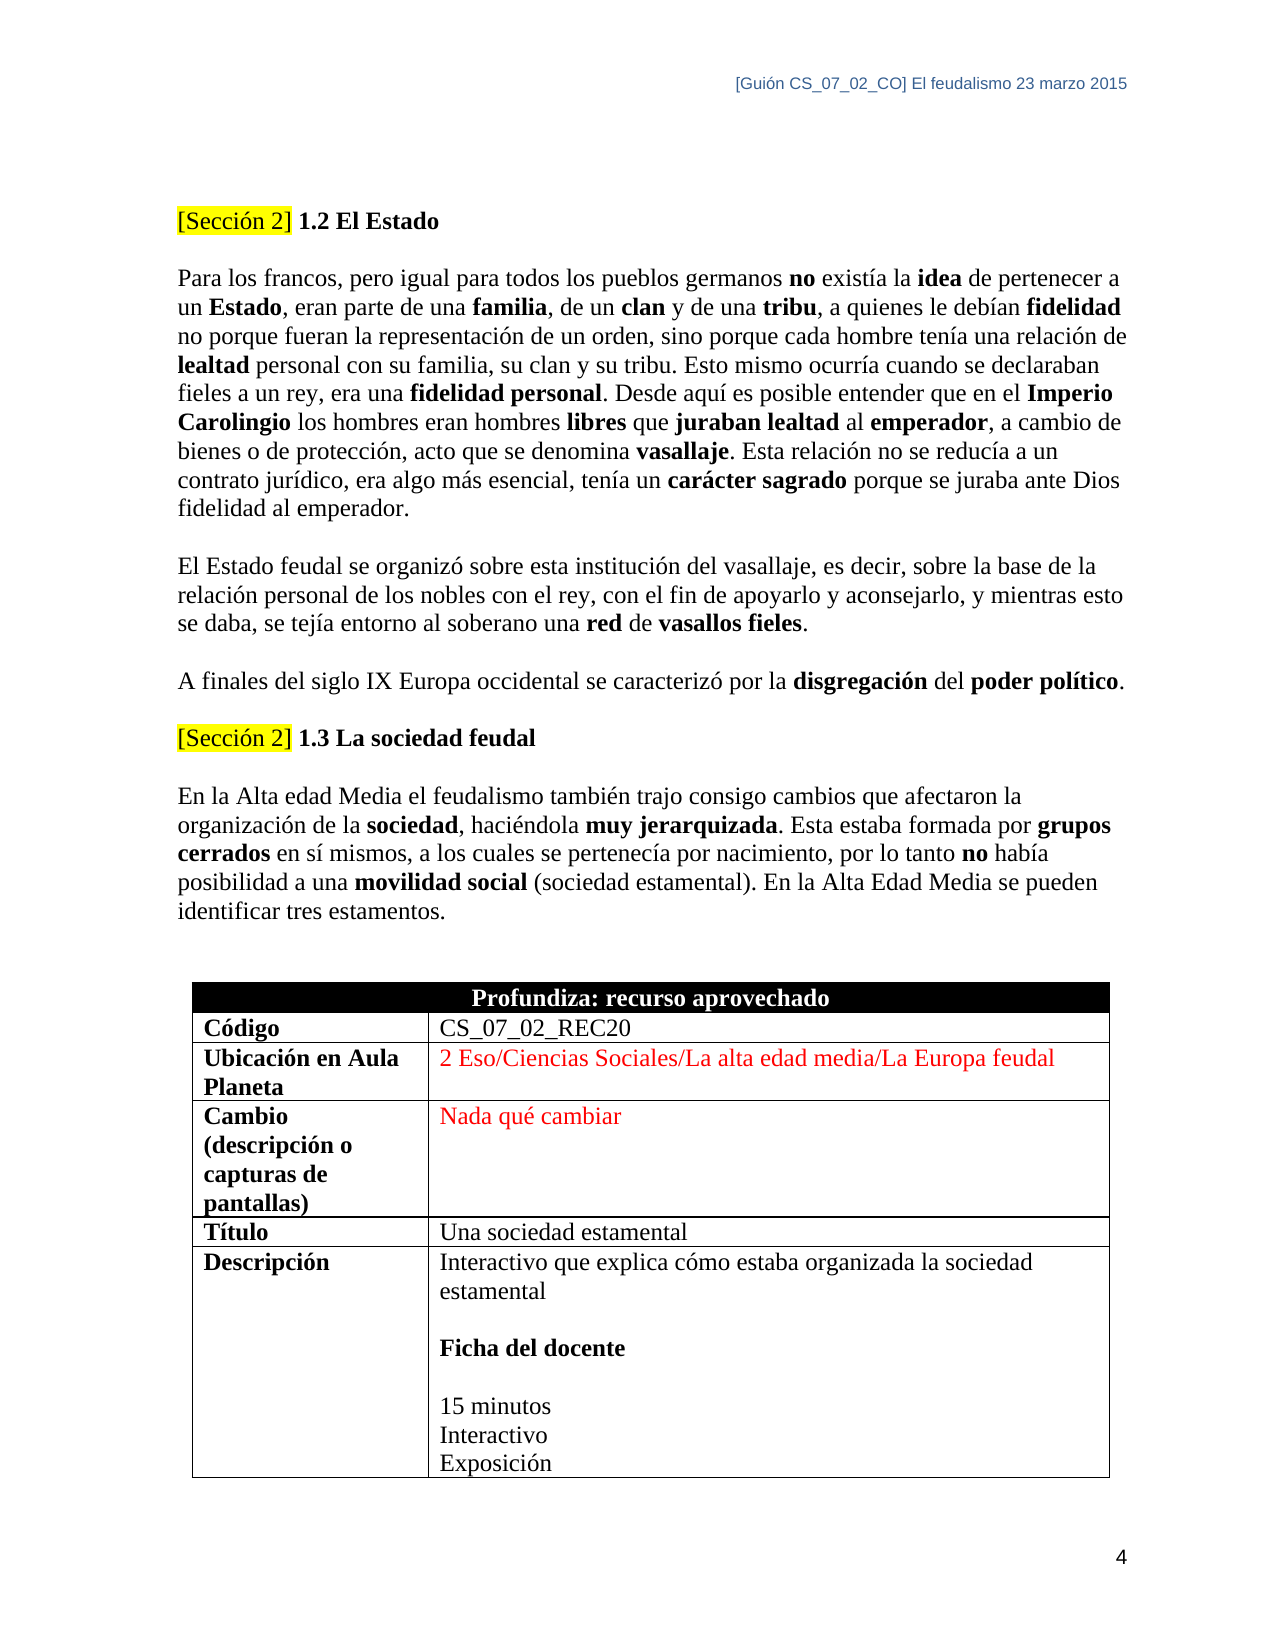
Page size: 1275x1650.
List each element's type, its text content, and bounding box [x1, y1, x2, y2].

text En la Alta edad Media el feudalismo también trajo consigo cambios que afectaron la organización de la sociedad, haciéndola muy jerarquizada. Esta estaba formada por grupos cerrados en sí mismos, a los cuales se pertenecía por nacimiento, por lo tanto no había posibilidad a una movilidad social (sociedad estamental). En la Alta Edad Media se pueden identificar tres estamentos. [177, 781, 1127, 925]
table_header Profundiza: recurso aprovechado [193, 983, 1109, 1012]
text [Sección 2] 1.2 El Estado [292, 206, 1127, 235]
table_cell Nada qué cambiar [429, 1101, 1109, 1216]
text A finales del siglo IX Europa occidental se caracterizó por la disgregación del poder político. [177, 666, 1127, 695]
table_cell Ubicación en Aula Planeta [193, 1043, 428, 1100]
text El Estado feudal se organizó sobre esta institución del vasallaje, es decir, sobre la base de la relación personal de los nobles con el rey, con el fin de apoyarlo y aconsejarlo, y mientras esto se daba, se tejía entorno al soberano una red de vasallos fieles. [177, 551, 1127, 637]
table_cell Título [193, 1218, 428, 1246]
table_cell Cambio (descripción o capturas de pantallas) [193, 1101, 428, 1216]
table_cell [429, 1247, 1109, 1477]
text Para los francos, pero igual para todos los pueblos germanos no existía la idea de pertenecer a un Estado, eran parte de una familia, de un clan y de una tribu, a quienes le debían fidelidad no porque fueran la representación de un orden, sino porque cada hombre tenía una relación de lealtad personal con su familia, su clan y su tribu. Esto mismo ocurría cuando se declaraban fieles a un rey, era una fidelidad personal. Desde aquí es posible entender que en el Imperio Carolingio los hombres eran hombres libres que juraban lealtad al emperador, a cambio de bienes o de protección, acto que se denomina vasallaje. Esta relación no se reducía a un contrato jurídico, era algo más esencial, tenía un carácter sagrado porque se juraba ante Dios fidelidad al emperador. [177, 263, 1127, 522]
text [Sección 2] 1.3 La sociedad feudal [177, 723, 1127, 752]
table_cell 2 Eso/Ciencias Sociales/La alta edad media/La Europa feudal [429, 1043, 1109, 1100]
table_cell Descripción [193, 1247, 428, 1477]
table_cell Código [193, 1013, 428, 1042]
table_cell CS_07_02_REC20 [429, 1013, 1109, 1042]
table_cell Una sociedad estamental [429, 1218, 1109, 1246]
